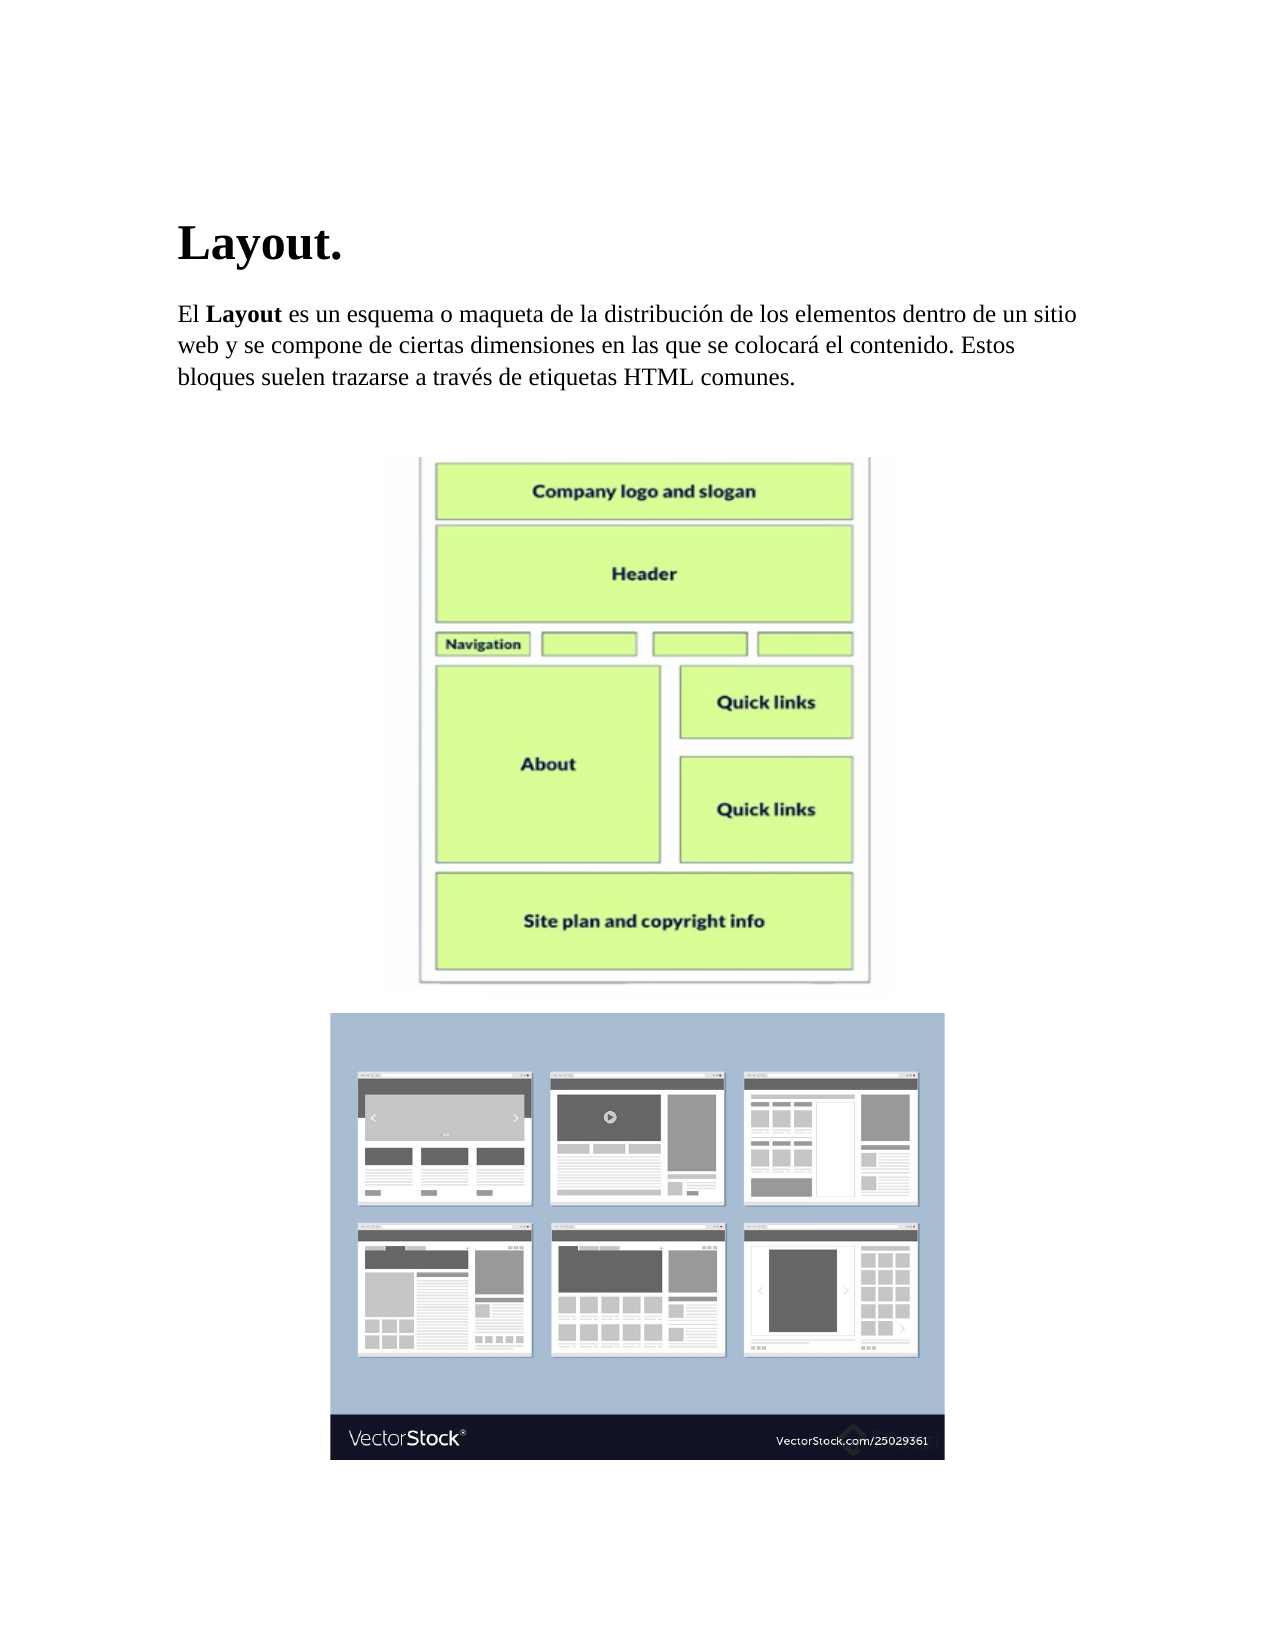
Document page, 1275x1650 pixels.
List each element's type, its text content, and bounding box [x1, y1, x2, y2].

picture [379, 457, 896, 995]
text El Layout es un esquema o maqueta de la distribución de los elementos dentro de un sitio web y se compone de ciertas dimensiones en las que se colocará el contenido. Estos bloques suelen trazarse a través de etiquetas HTML comunes. [177, 299, 1098, 390]
picture [330, 1013, 945, 1460]
subtitle Layout. [177, 213, 1098, 270]
